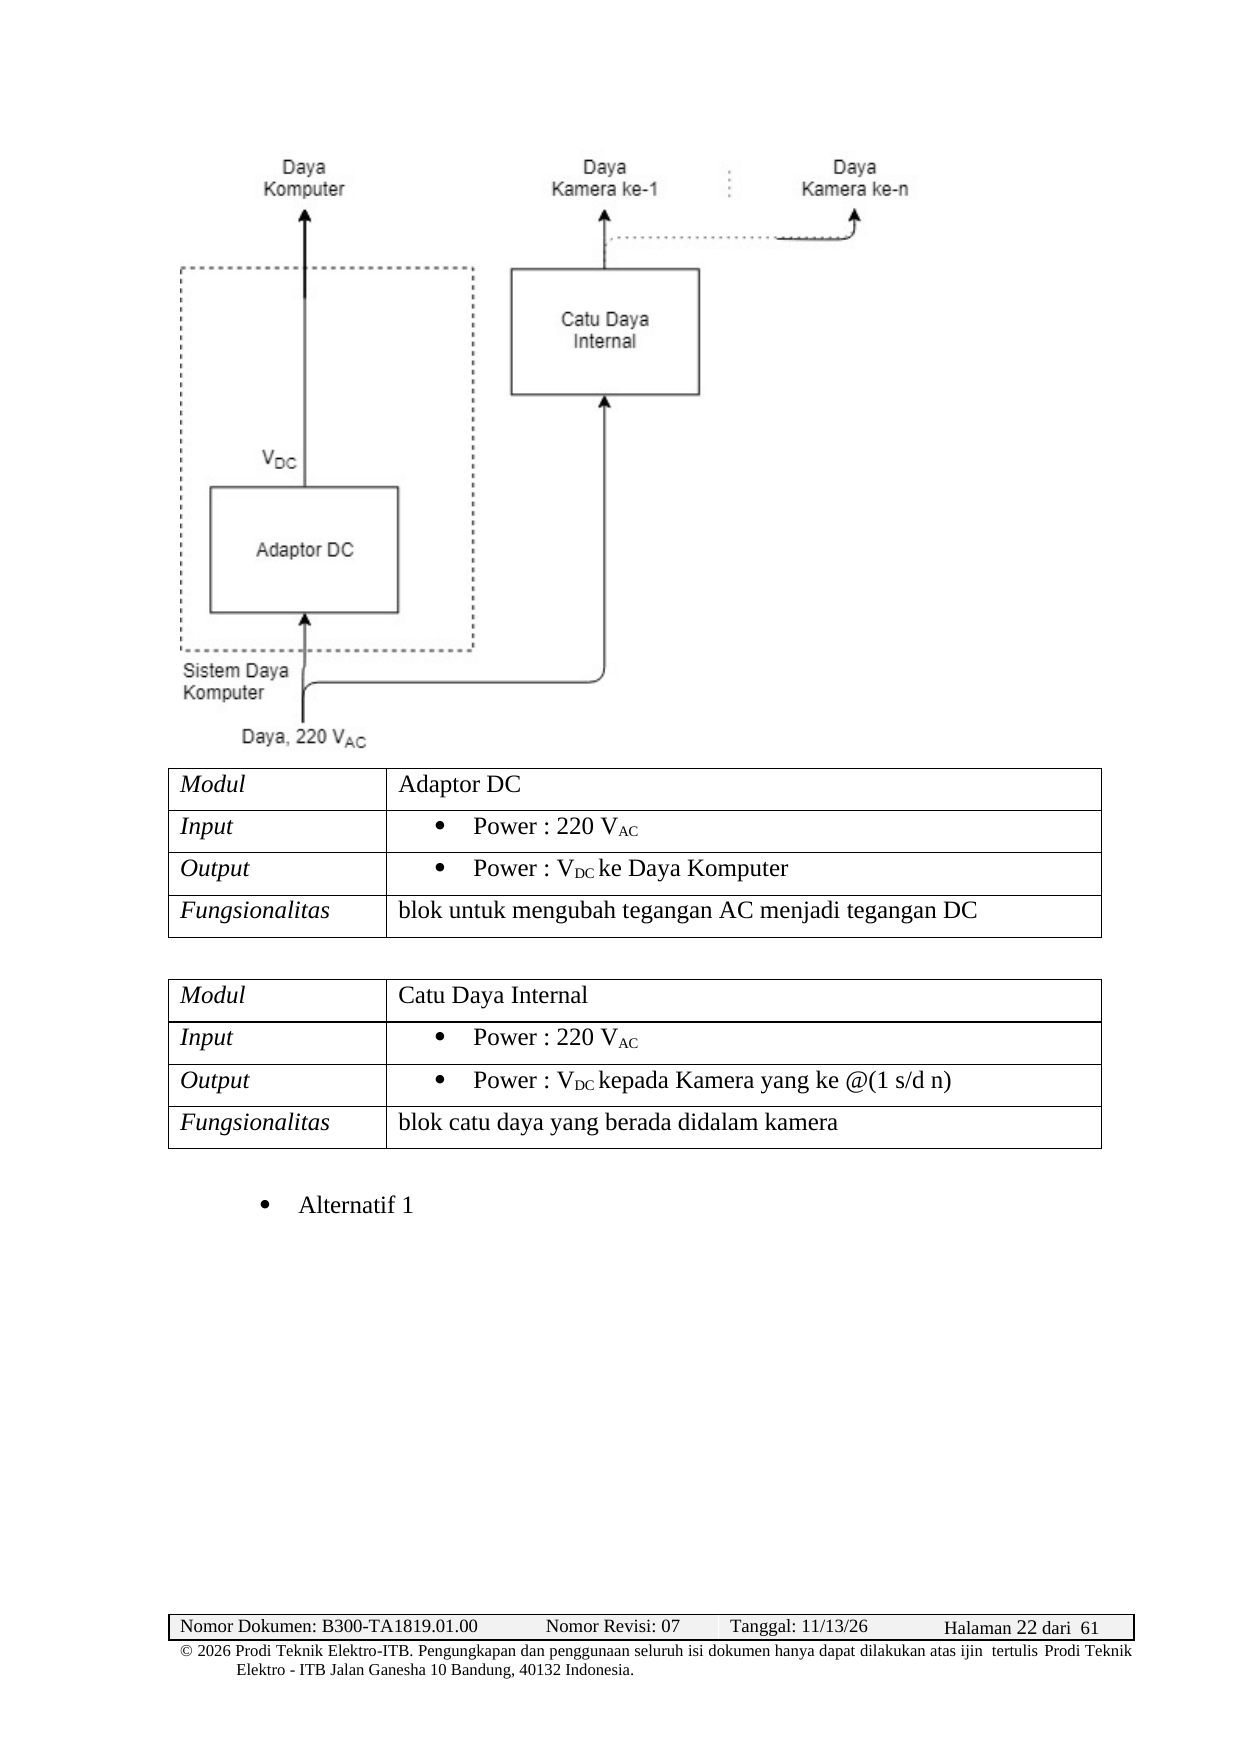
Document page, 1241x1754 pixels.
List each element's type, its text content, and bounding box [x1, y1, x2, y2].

table_header Catu Daya Internal [387, 980, 1101, 1021]
table_cell Output [169, 1065, 386, 1106]
table_cell Power : 220 VAC [387, 1023, 1101, 1064]
table_header Modul [169, 769, 386, 810]
table_header Adaptor DC [387, 769, 1101, 810]
table_cell blok untuk mengubah tegangan AC menjadi tegangan DC [387, 896, 1101, 937]
table_cell Fungsionalitas [169, 896, 386, 937]
table_cell blok catu daya yang berada didalam kamera [387, 1107, 1101, 1148]
list Alternatif 1 [261, 1191, 1090, 1219]
table_cell Input [169, 1023, 386, 1064]
table_cell Fungsionalitas [169, 1107, 386, 1148]
picture [180, 150, 927, 756]
table_cell Power : VDC kepada Kamera yang ke @(1 s/d n) [387, 1065, 1101, 1106]
table_cell Input [169, 811, 386, 852]
table_header Modul [169, 980, 386, 1021]
table_cell Output [169, 853, 386, 894]
table_cell Power : VDC ke Daya Komputer [387, 853, 1101, 894]
table_cell Power : 220 VAC [387, 811, 1101, 852]
